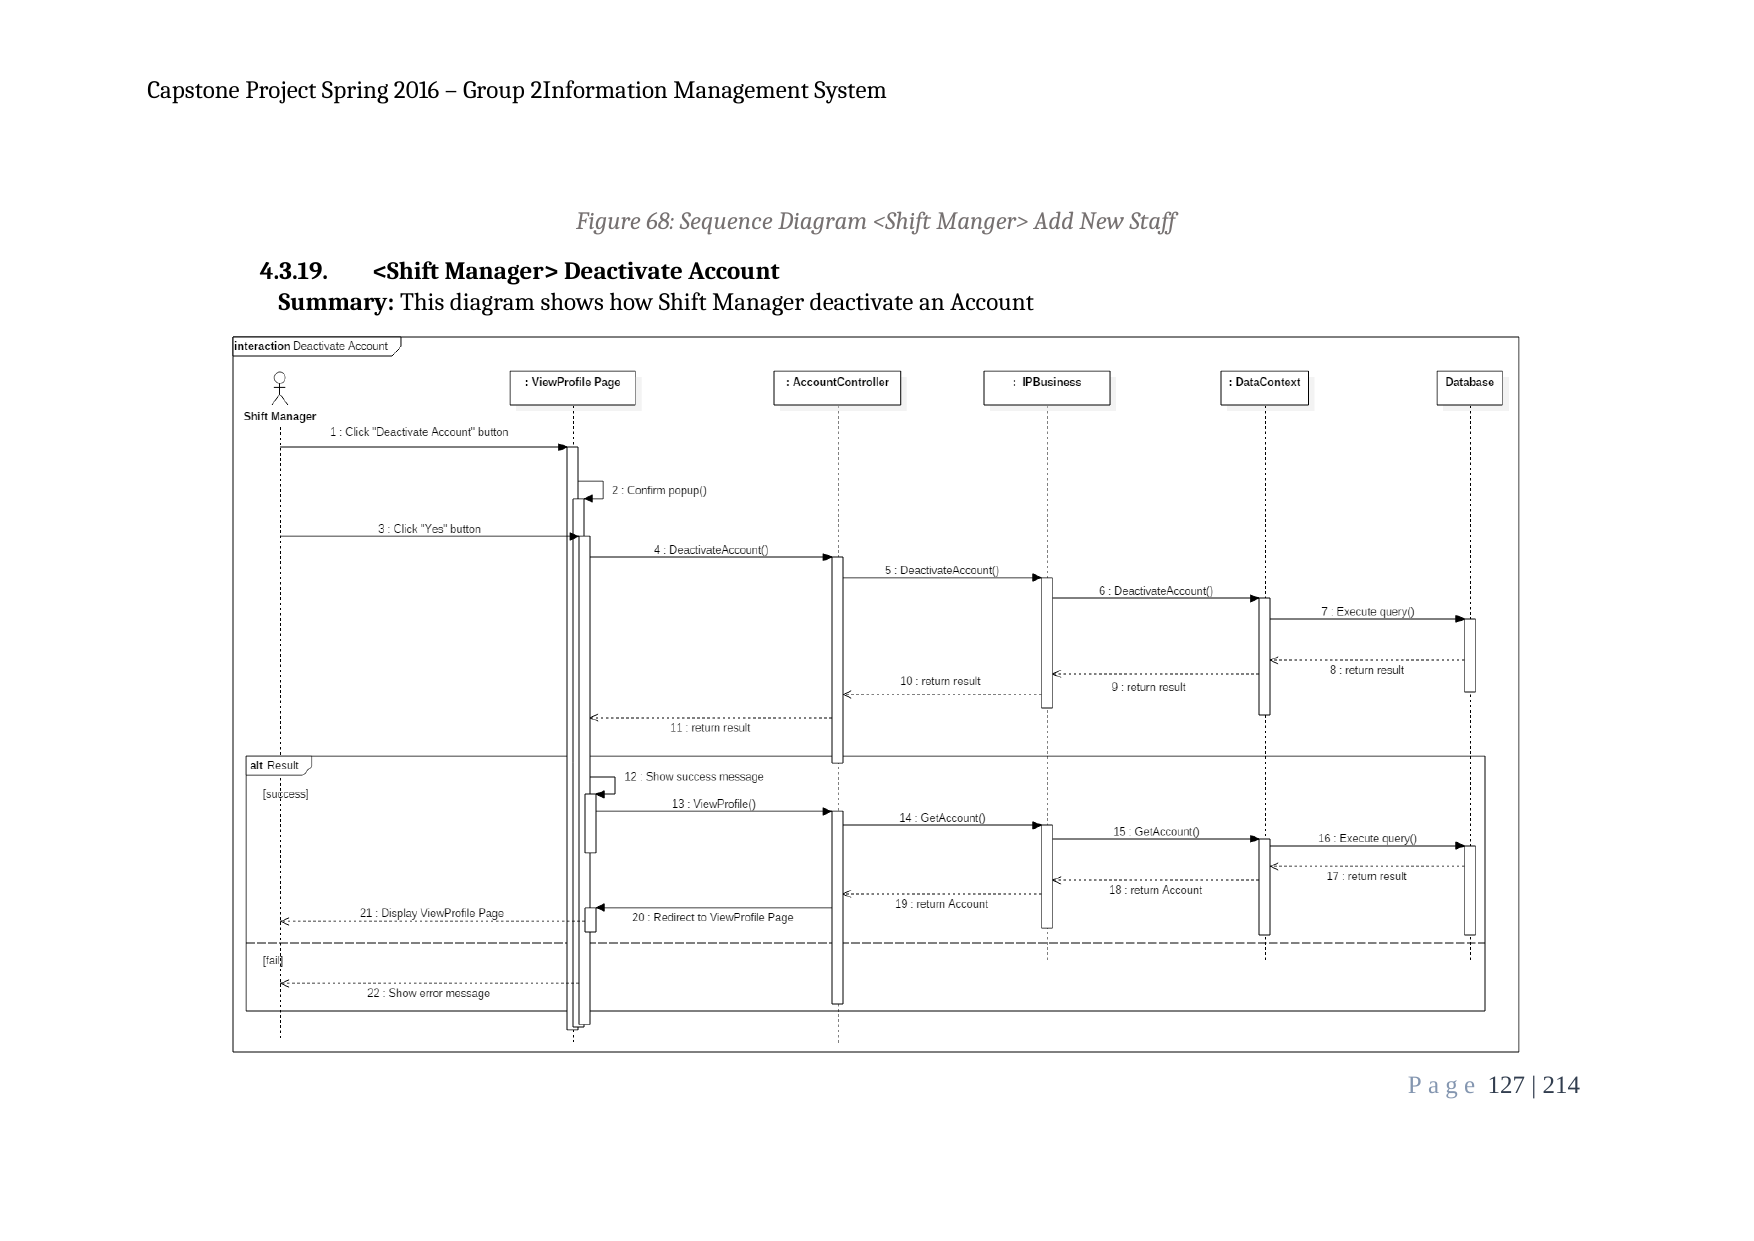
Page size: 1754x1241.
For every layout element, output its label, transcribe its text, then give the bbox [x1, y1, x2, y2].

subtitle <Shift Manager> Deactivate Account [259, 257, 1607, 285]
text Summary: This diagram shows how Shift Manager deactivate an Account [147, 288, 1607, 316]
picture [225, 328, 1552, 1086]
